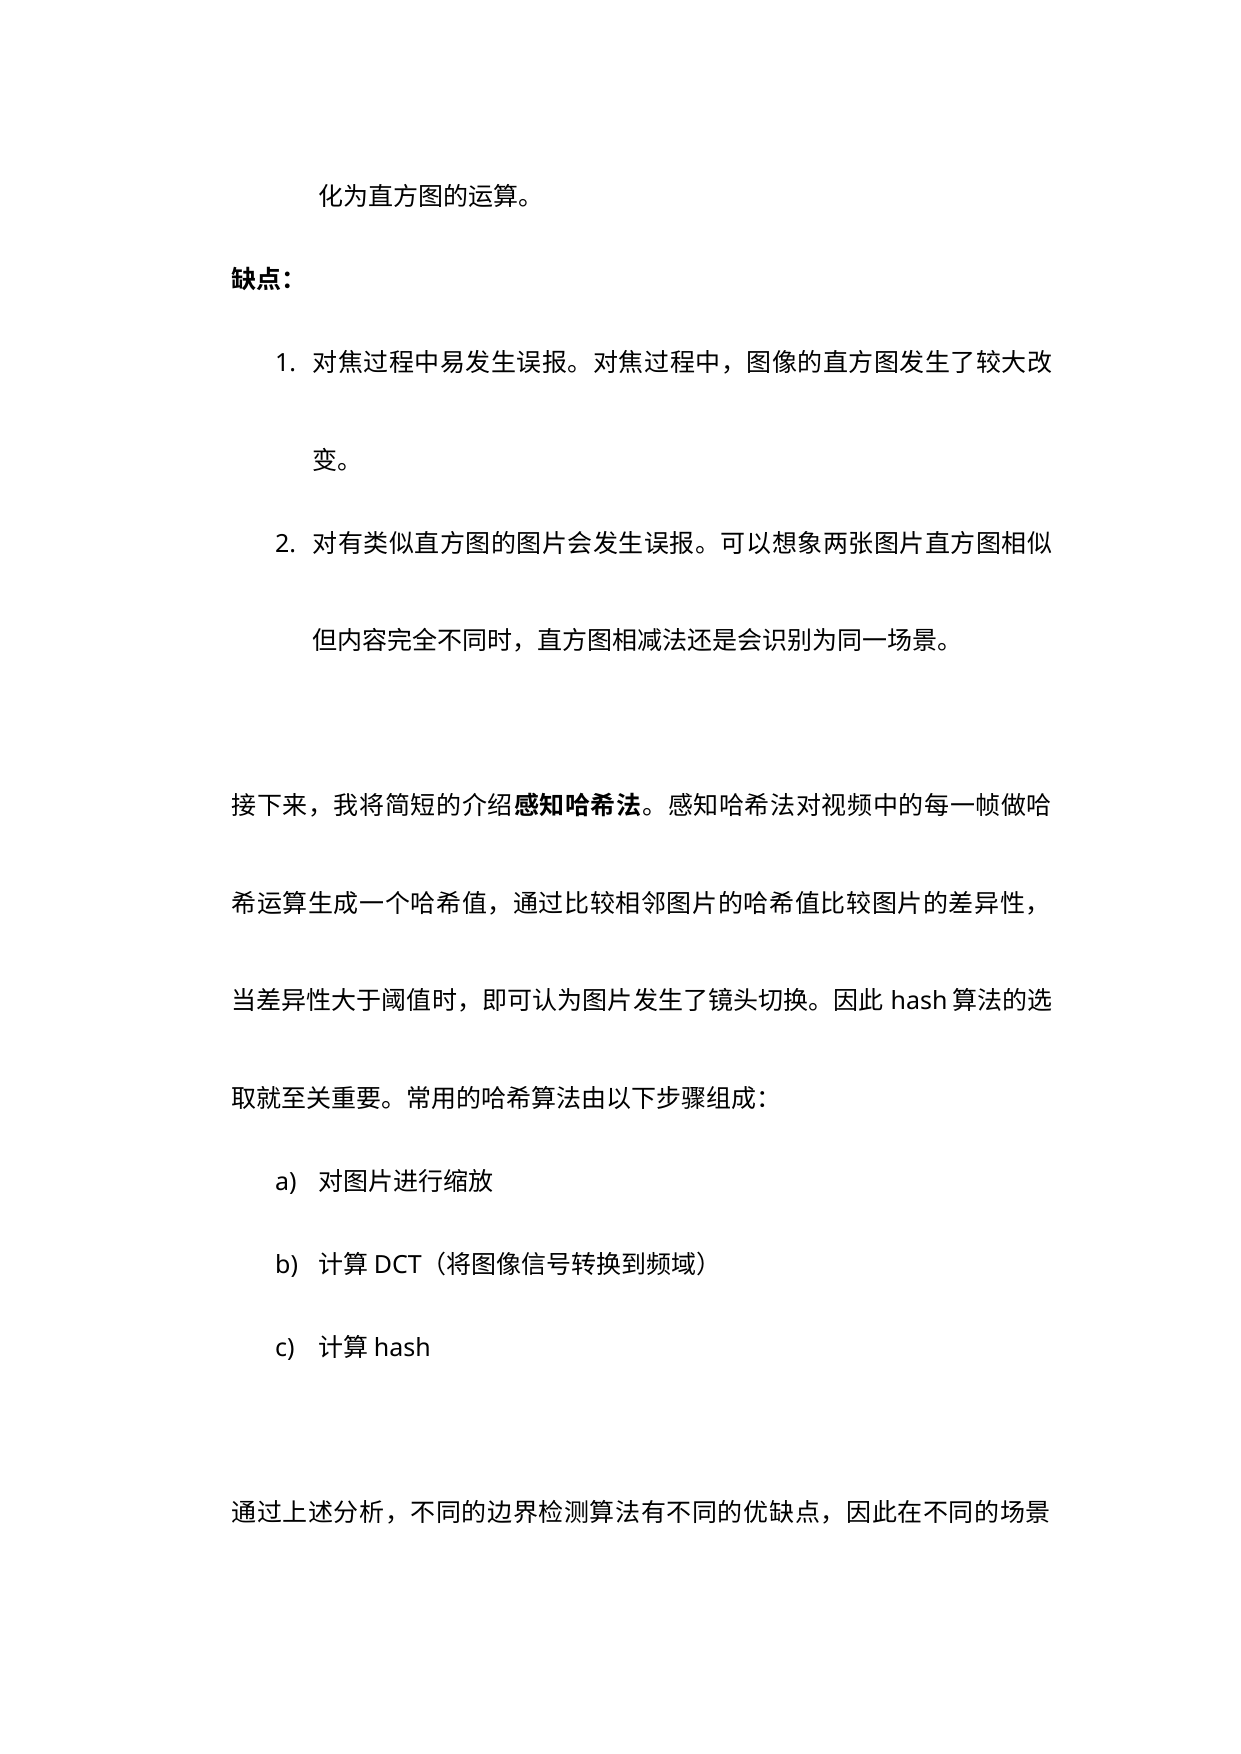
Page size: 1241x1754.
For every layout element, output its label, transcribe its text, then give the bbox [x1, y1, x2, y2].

list 对焦过程中易发生误报。对焦过程中，图像的直方图发生了较大改变。 [275, 328, 1053, 491]
text 接下来，我将简短的介绍感知哈希法。感知哈希法对视频中的每一帧做哈希运算生成一个哈希值，通过比较相邻图片的哈希值比较图片的差异性，当差异性大于阈值时，即可认为图片发生了镜头切换。因此hash算法的选取就至关重要。常用的哈希算法由以下步骤组成： [231, 771, 1053, 1129]
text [231, 1478, 1053, 1543]
list 计算DCT（将图像信号转换到频域） [275, 1230, 1053, 1295]
text 缺点： [231, 245, 1053, 310]
list 对有类似直方图的图片会发生误报。可以想象两张图片直方图相似但内容完全不同时，直方图相减法还是会识别为同一场景。 [275, 509, 1053, 671]
list 计算hash [275, 1313, 1053, 1378]
list 对图片进行缩放 [275, 1147, 1053, 1212]
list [275, 162, 1053, 227]
